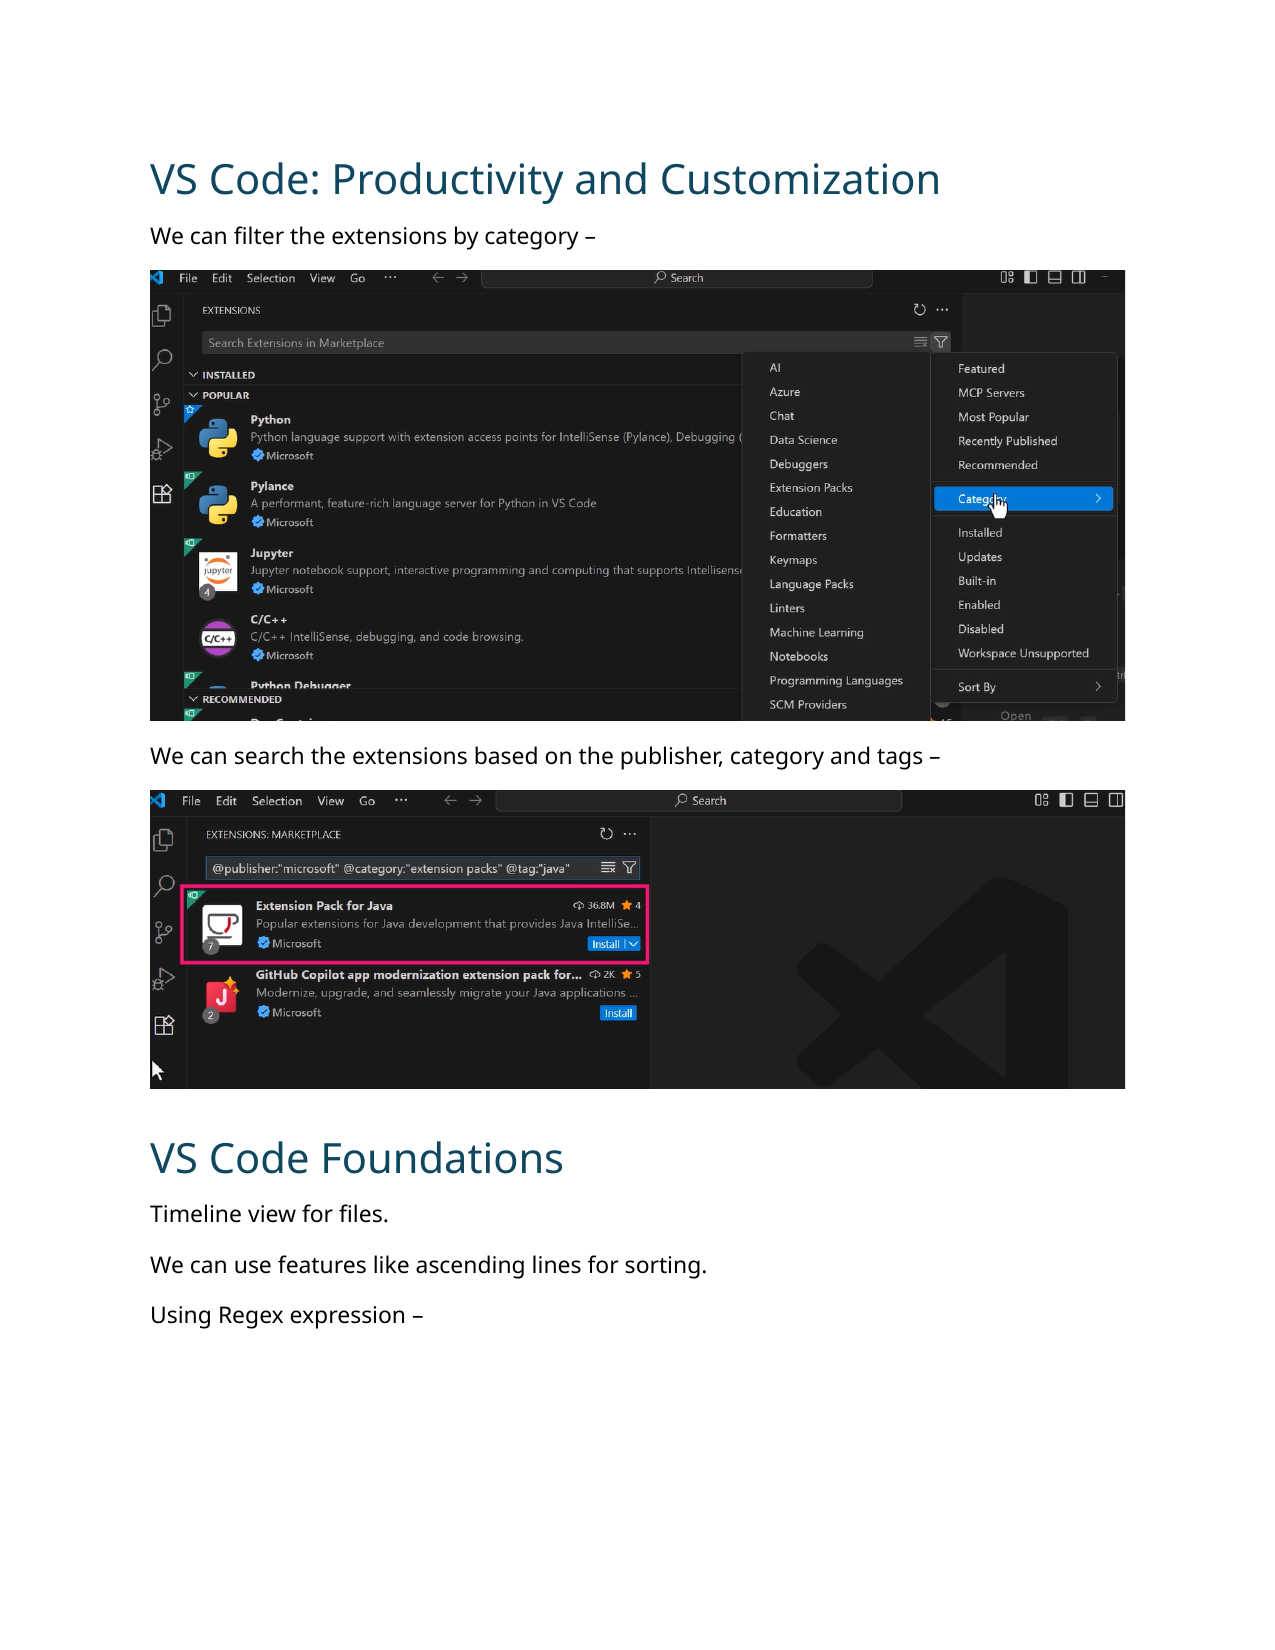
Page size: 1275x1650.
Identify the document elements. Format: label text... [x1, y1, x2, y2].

text We can search the extensions based on the publisher, category and tags – [150, 740, 1125, 771]
text We can filter the extensions by category – [150, 219, 1125, 251]
text We can use features like ascending lines for sorting. [150, 1248, 1125, 1280]
picture [150, 270, 1125, 721]
picture [150, 790, 1125, 1089]
text Timeline view for files. [150, 1198, 1125, 1229]
text Using Regex expression – [150, 1299, 1125, 1330]
subtitle VS Code Foundations [150, 1128, 1125, 1185]
subtitle VS Code: Productivity and Customization [150, 150, 1125, 207]
